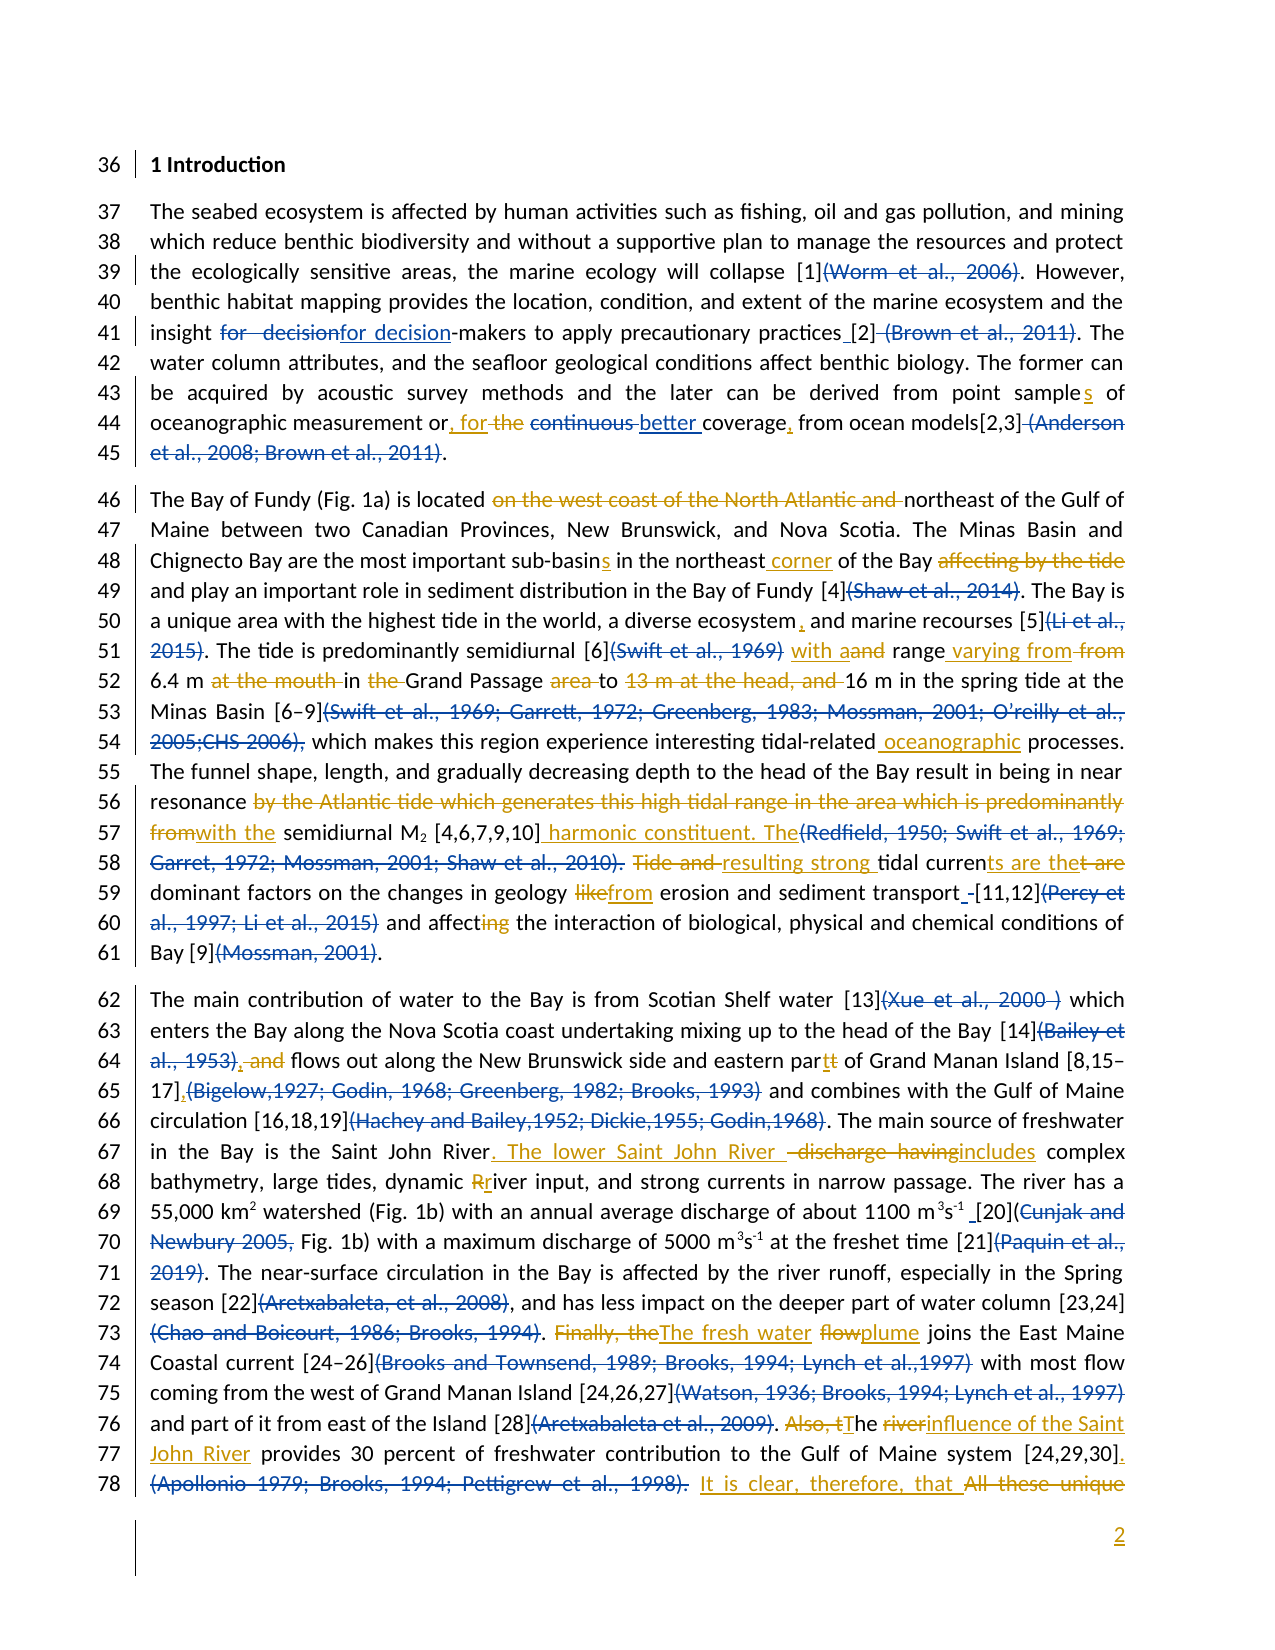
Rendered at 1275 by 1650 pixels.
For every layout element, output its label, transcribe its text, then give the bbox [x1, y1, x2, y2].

text 1 Introduction [150, 150, 1125, 178]
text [150, 985, 1125, 1497]
text The Bay of Fundy (Fig. 1a) is located northeast of the Gulf of Maine between two Canadian Provinces, New Brunswick, and Nova Scotia. The Minas Basin and Chignecto Bay are the most important sub-basin in the northeast of the Bay and play an important role in sediment distribution in the Bay of Fundy [4]. The Bay is a unique area with the highest tide in the world, a diverse ecosystem and marine recourses [5]. The tide is predominantly semidiurnal [6] range6.4 m in Grand Passage to 16 m in the spring tide at the Minas Basin [6–9] which makes this region experience interesting tidal-related processes. The funnel shape, length, and gradually decreasing depth to the head of the Bay result in being in near resonance semidiurnal M2 [4,6,7,9,10] tidal curren dominant factors on the changes in geology erosion and sediment transport[11,12] and affect the interaction of biological, physical and chemical conditions of Bay [9]. [150, 485, 1125, 967]
text The seabed ecosystem is affected by human activities such as fishing, oil and gas pollution, and mining which reduce benthic biodiversity and without a supportive plan to manage the resources and protect the ecologically sensitive areas, the marine ecology will collapse [1]. However, benthic habitat mapping provides the location, condition, and extent of the marine ecosystem and the insight -makers to apply precautionary practices[2]. The water column attributes, and the seafloor geological conditions affect benthic biology. The former can be acquired by acoustic survey methods and the later can be derived from point sample of oceanographic measurement or coverage from ocean models[2,3]. [150, 197, 1125, 467]
